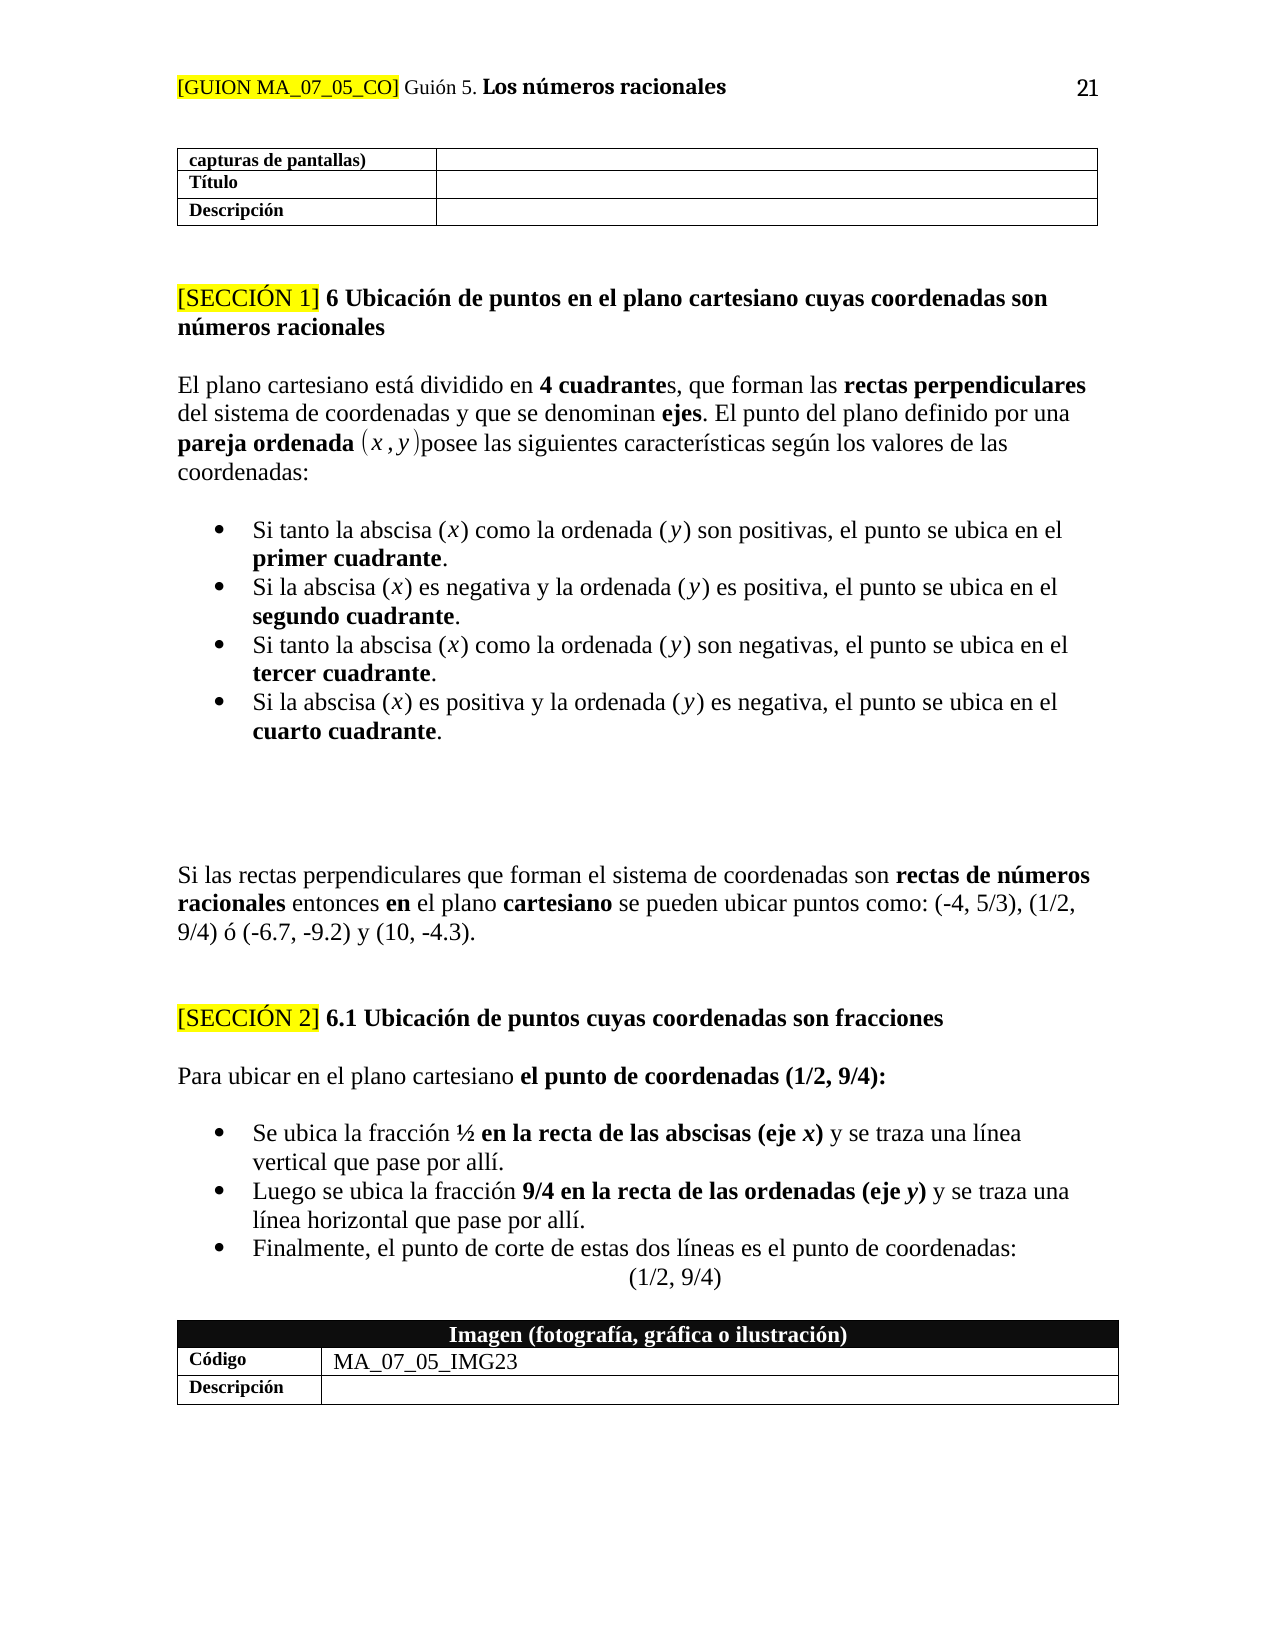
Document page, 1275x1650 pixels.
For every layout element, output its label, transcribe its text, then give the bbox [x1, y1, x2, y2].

table_cell [437, 199, 1097, 225]
table_cell Título [178, 171, 436, 198]
list Si la abscisa () es positiva y la ordenada () es negativa, el punto se ubica en el cuarto cuadrante. [215, 687, 1098, 745]
table_cell Descripción [178, 199, 436, 225]
table_cell MA_07_05_IMG23 [322, 1348, 1118, 1374]
table_header Imagen (fotografía, gráfica o ilustración) [178, 1321, 1118, 1347]
list Se ubica la fracción ½ en la recta de las abscisas (eje x) y se traza una línea vertical que pase por allí. [215, 1118, 1098, 1176]
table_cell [178, 149, 436, 170]
list Finalmente, el punto de corte de estas dos líneas es el punto de coordenadas: [215, 1233, 1098, 1262]
text [SECCIÓN 2] 6.1 Ubicación de puntos cuyas coordenadas son fracciones [177, 1003, 1098, 1032]
table_cell [437, 149, 1097, 170]
text [SECCIÓN 1] 6 Ubicación de puntos en el plano cartesiano cuyas coordenadas son números racionales [177, 283, 1098, 341]
list Luego se ubica la fracción 9/4 en la recta de las ordenadas (eje y) y se traza una línea horizontal que pase por allí. [215, 1176, 1098, 1233]
list Si tanto la abscisa () como la ordenada () son negativas, el punto se ubica en el tercer cuadrante. [215, 630, 1098, 687]
table_cell Código [178, 1348, 321, 1374]
table_cell [437, 171, 1097, 198]
text Para ubicar en el plano cartesiano el punto de coordenadas (1/2, 9/4): [177, 1061, 1098, 1090]
text Si las rectas perpendiculares que forman el sistema de coordenadas son rectas de números racionales entonces en el plano cartesiano se pueden ubicar puntos como: (-4, 5/3), (1/2, 9/4) ó (-6.7, -9.2) y (10, -4.3). [177, 860, 1098, 946]
table_cell [322, 1376, 1118, 1404]
text El plano cartesiano está dividido en 4 cuadrantes, que forman las rectas perpendiculares del sistema de coordenadas y que se denominan ejes. El punto del plano definido por una pareja ordenada posee las siguientes características según los valores de las coordenadas: [177, 370, 1098, 486]
list (1/2, 9/4) [252, 1262, 1098, 1291]
list Si tanto la abscisa () como la ordenada () son positivas, el punto se ubica en el primer cuadrante. [215, 515, 1098, 572]
table_cell Descripción [178, 1376, 321, 1404]
list Si la abscisa () es negativa y la ordenada () es positiva, el punto se ubica en el segundo cuadrante. [215, 572, 1098, 630]
